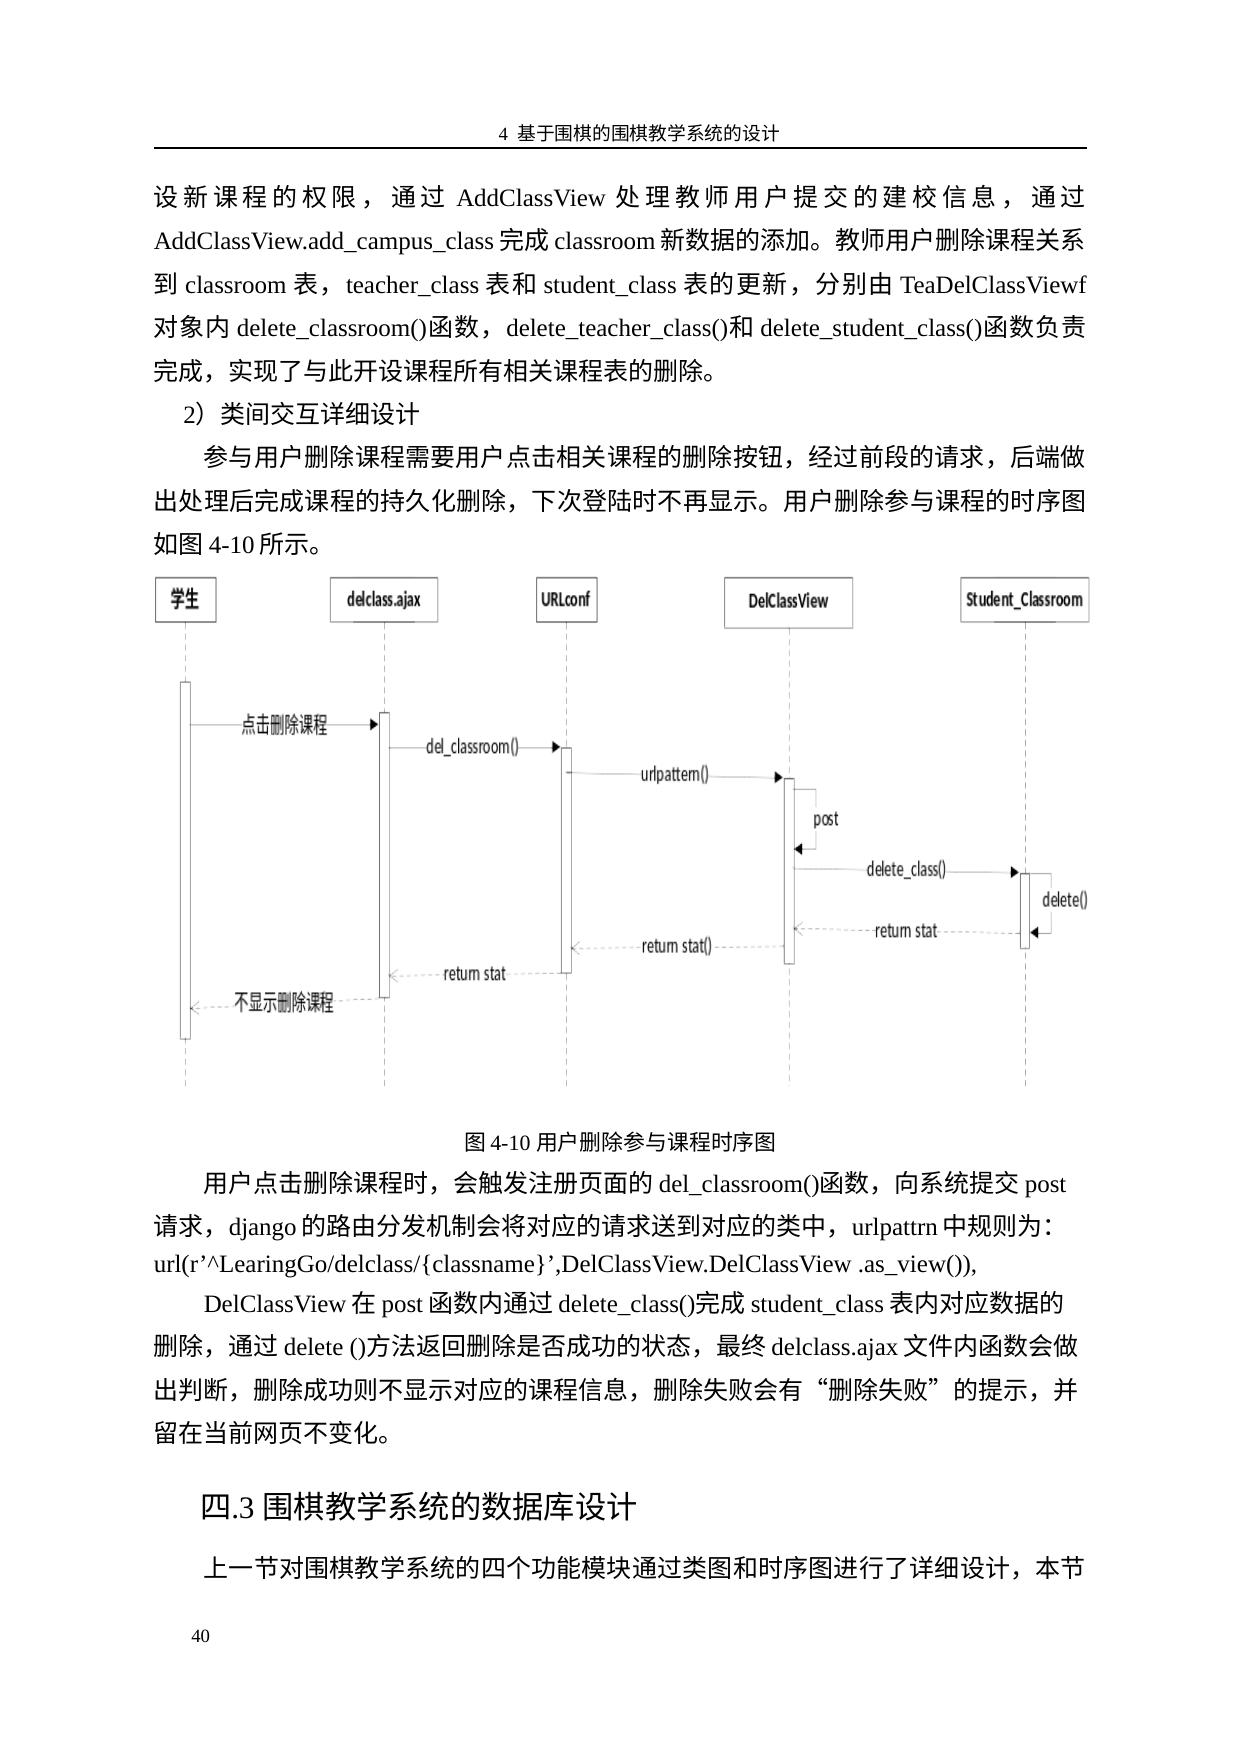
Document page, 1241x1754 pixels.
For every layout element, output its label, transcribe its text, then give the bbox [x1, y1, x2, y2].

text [153, 177, 1087, 387]
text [153, 1549, 1087, 1585]
text 图4-10 用户删除参与课程时序图 [153, 1125, 1087, 1157]
subtitle 围棋教学系统的数据库设计 [200, 1482, 1087, 1527]
text DelClassView在post函数内通过delete_class()完成student_class表内对应数据的删除，通过delete ()方法返回删除是否成功的状态，最终delclass.ajax文件内函数会做出判断，删除成功则不显示对应的课程信息，删除失败会有“删除失败”的提示，并留在当前网页不变化。 [153, 1283, 1087, 1450]
subtitle 类间交互详细设计 [183, 394, 1087, 431]
text 参与用户删除课程需要用户点击相关课程的删除按钮，经过前段的请求，后端做出处理后完成课程的持久化删除，下次登陆时不再显示。用户删除参与课程的时序图如图4-10所示。 [153, 438, 1087, 561]
text 用户点击删除课程时，会触发注册页面的del_classroom()函数，向系统提交post请求，django的路由分发机制会将对应的请求送到对应的类中，urlpattrn中规则为：url(r’^LearingGo/delclass/{classname}’,DelClassView.DelClassView .as_view()), [153, 1163, 1087, 1277]
